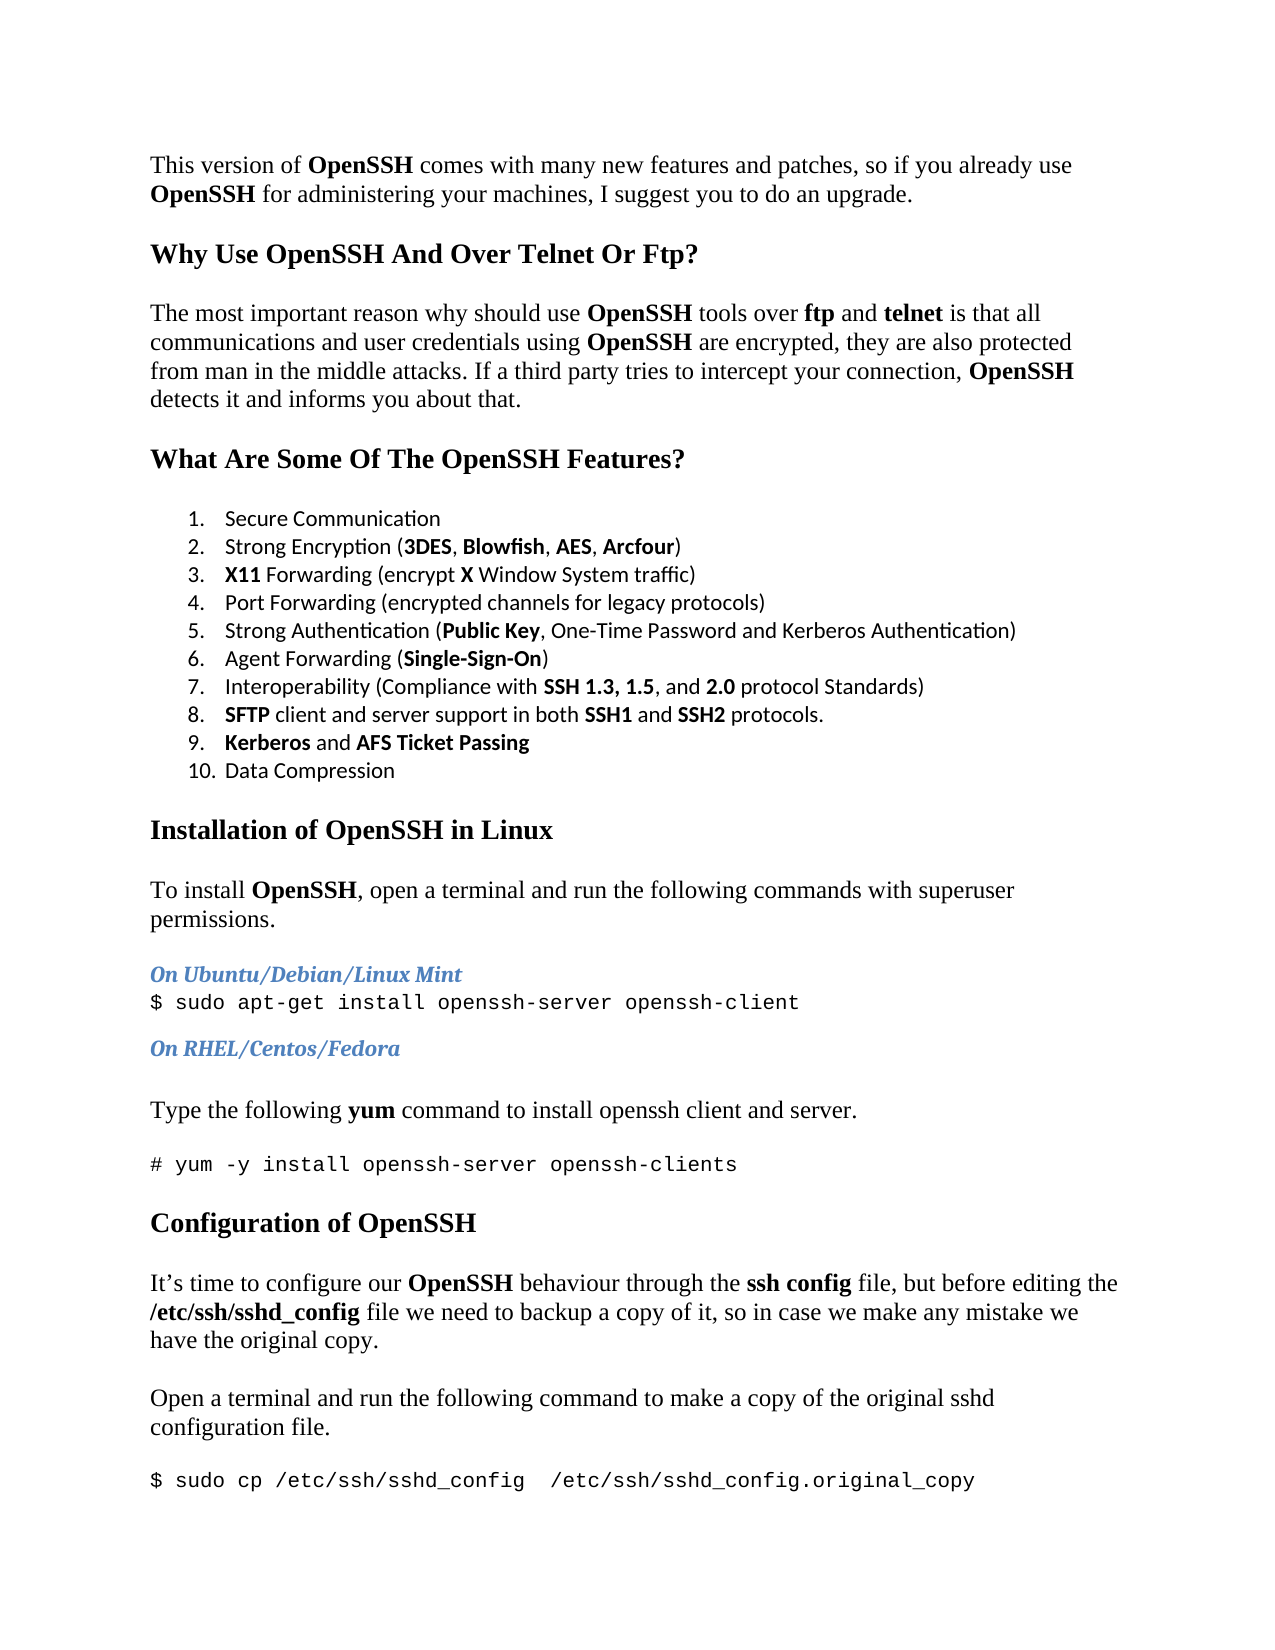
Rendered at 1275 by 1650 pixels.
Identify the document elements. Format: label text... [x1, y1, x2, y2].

subtitle Configuration of OpenSSH [150, 1206, 1125, 1239]
text This version of OpenSSH comes with many new features and patches, so if you already use OpenSSH for administering your machines, I suggest you to do an upgrade. [150, 150, 1125, 207]
list Agent Forwarding (Single-Sign-On) [187, 644, 1125, 672]
list SFTP client and server support in both SSH1 and SSH2 protocols. [187, 700, 1125, 728]
subtitle What Are Some Of The OpenSSH Features? [150, 442, 1125, 475]
list X11 Forwarding (encrypt X Window System traffic) [187, 560, 1125, 588]
text Open a terminal and run the following command to make a copy of the original sshd configuration file. [150, 1383, 1125, 1441]
list Strong Encryption (3DES, Blowfish, AES, Arcfour) [187, 532, 1125, 560]
list Strong Authentication (Public Key, One-Time Password and Kerberos Authentication) [187, 616, 1125, 644]
text $ sudo cp /etc/ssh/sshd_config /etc/ssh/sshd_config.original_copy [150, 1470, 1125, 1494]
subtitle Why Use OpenSSH And Over Telnet Or Ftp? [150, 237, 1125, 269]
text The most important reason why should use OpenSSH tools over ftp and telnet is that all communications and user credentials using OpenSSH are encrypted, they are also protected from man in the middle attacks. If a third party tries to intercept your connection, OpenSSH detects it and informs you about that. [150, 298, 1125, 413]
text To install OpenSSH, open a terminal and run the following commands with superuser permissions. [150, 875, 1125, 932]
text Type the following yum command to install openssh client and server. [150, 1096, 1125, 1124]
list Kerberos and AFS Ticket Passing [187, 728, 1125, 756]
list Data Compression [187, 756, 1125, 784]
list Interoperability (Compliance with SSH 1.3, 1.5, and 2.0 protocol Standards) [187, 672, 1125, 700]
subtitle On Ubuntu/Debian/Linux Mint [150, 962, 1125, 988]
text # yum -y install openssh-server openssh-clients [150, 1153, 1125, 1177]
list Secure Communication [187, 504, 1125, 532]
subtitle Installation of OpenSSH in Linux [150, 813, 1125, 846]
text $ sudo apt-get install openssh-server openssh-client [150, 992, 1125, 1015]
subtitle On RHEL/Centos/Fedora [150, 1036, 1125, 1063]
list Port Forwarding (encrypted channels for legacy protocols) [187, 588, 1125, 616]
text It’s time to configure our OpenSSH behaviour through the ssh config file, but before editing the /etc/ssh/sshd_config file we need to backup a copy of it, so in case we make any mistake we have the original copy. [150, 1268, 1125, 1354]
